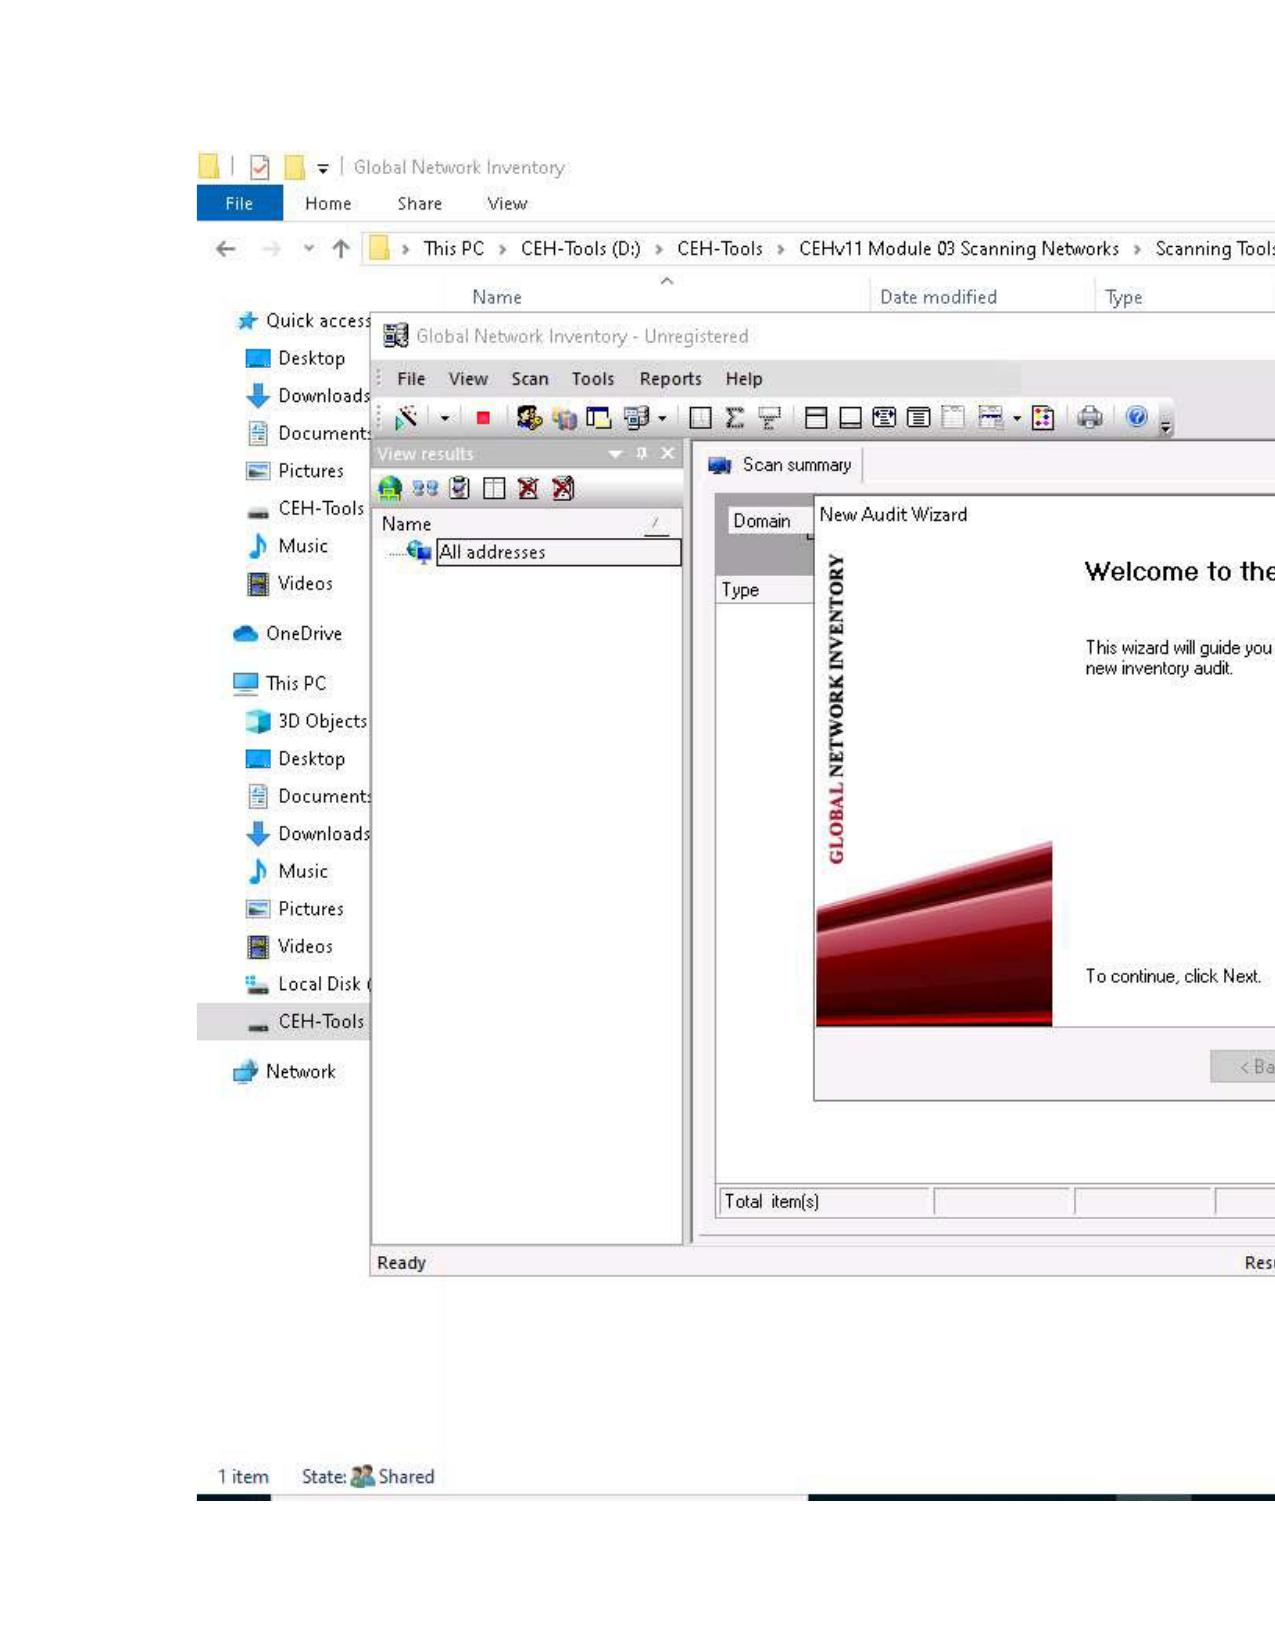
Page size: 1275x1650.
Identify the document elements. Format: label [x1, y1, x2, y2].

picture [196, 150, 1275, 1501]
